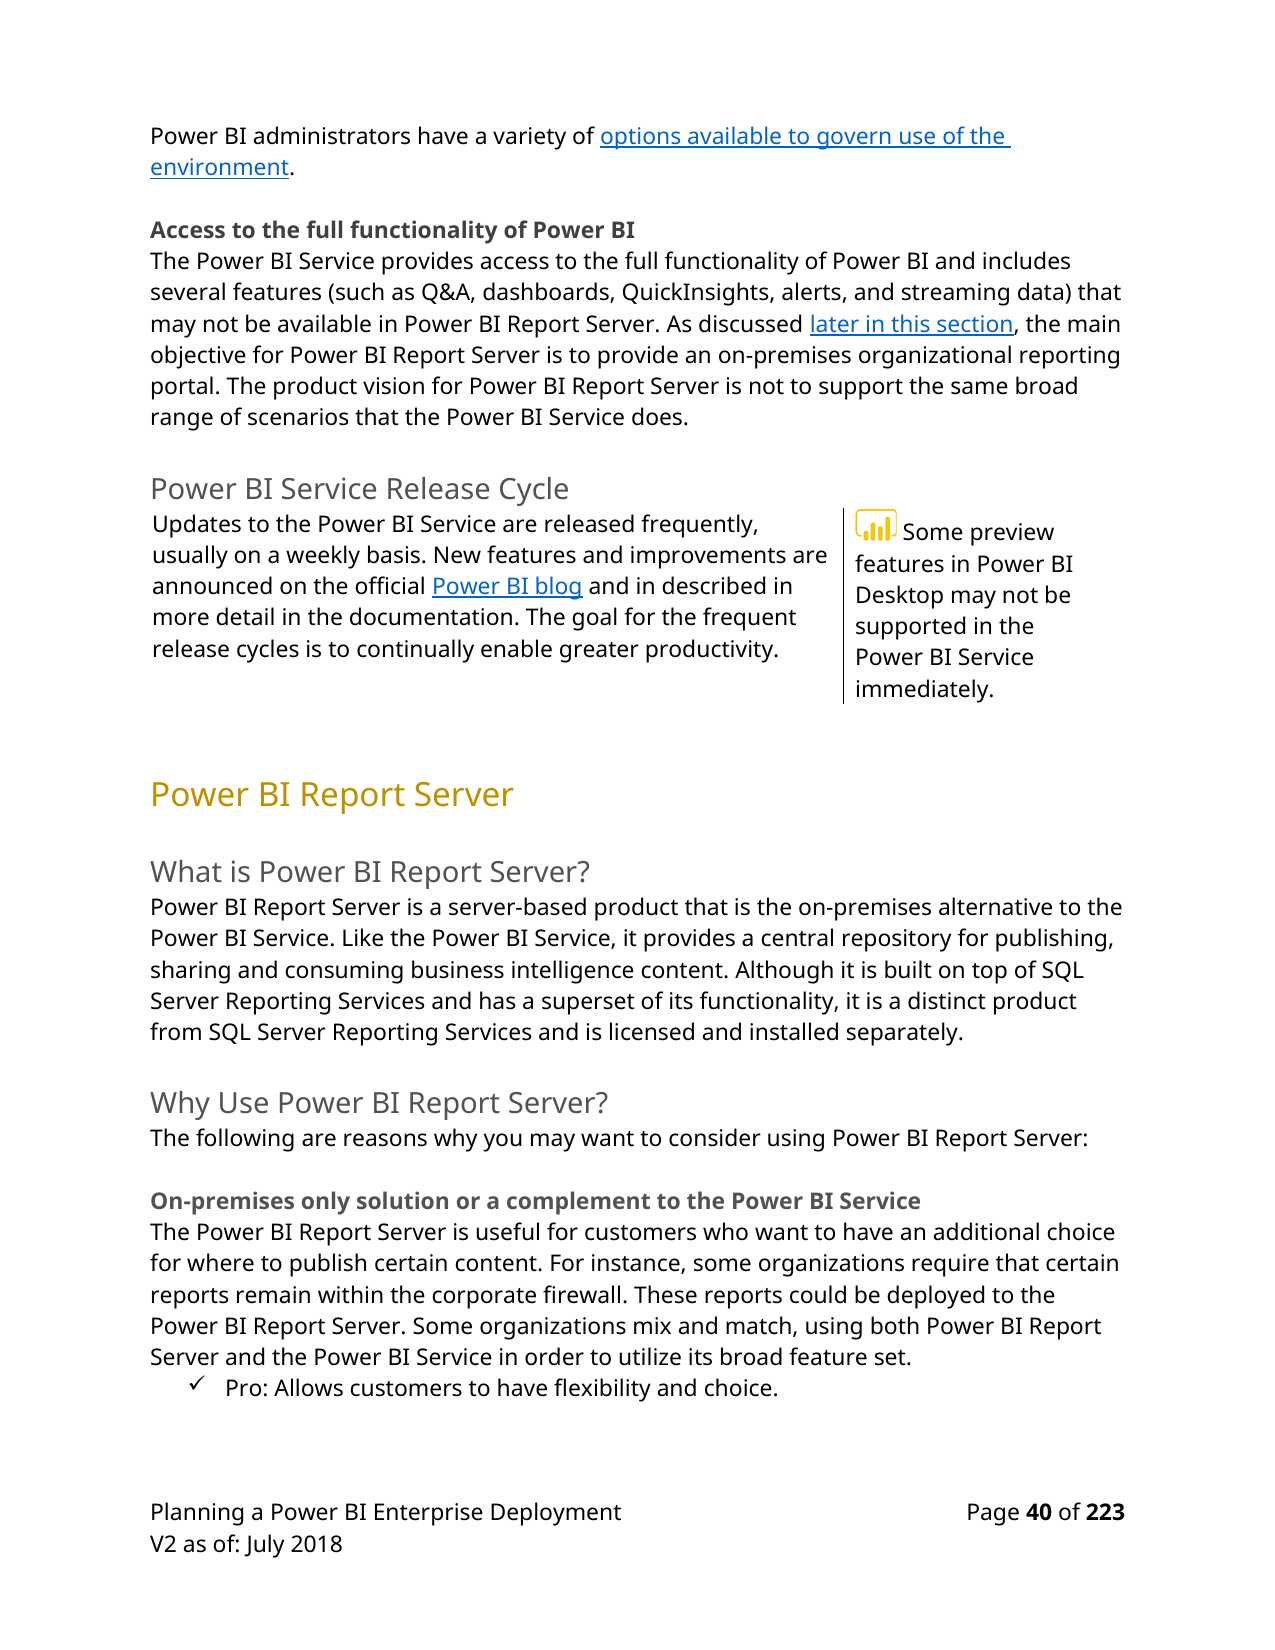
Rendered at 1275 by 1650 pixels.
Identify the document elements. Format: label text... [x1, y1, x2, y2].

text The following are reasons why you may want to consider using Power BI Report Server: [150, 1122, 1125, 1154]
text On-premises only solution or a complement to the Power BI Service [150, 1185, 1125, 1216]
text The Power BI Service provides access to the full functionality of Power BI and includes several features (such as Q&A, dashboards, QuickInsights, alerts, and streaming data) that may not be available in Power BI Report Server. As discussed later in this section, the main objective for Power BI Report Server is to provide an on-premises organizational reporting portal. The product vision for Power BI Report Server is not to support the same broad range of scenarios that the Power BI Service does. [150, 245, 1125, 432]
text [150, 120, 1125, 182]
table_header Updates to the Power BI Service are released frequently, usually on a weekly basis. New features and improvements are announced on the official Power BI blog and in described in more detail in the documentation. The goal for the frequent release cycles is to continually enable greater productivity. [141, 508, 843, 704]
subtitle Power BI Service Release Cycle [150, 468, 1125, 508]
text Access to the full functionality of Power BI [150, 214, 1125, 245]
text The Power BI Report Server is useful for customers who want to have an additional choice for where to publish certain content. For instance, some organizations require that certain reports remain within the corporate firewall. These reports could be deployed to the Power BI Report Server. Some organizations mix and match, using both Power BI Report Server and the Power BI Service in order to utilize its broad feature set. [150, 1216, 1125, 1372]
table_header Some preview features in Power BI Desktop may not be supported in the Power BI Service immediately. [844, 508, 1106, 704]
text Power BI Report Server is a server-based product that is the on-premises alternative to the Power BI Service. Like the Power BI Service, it provides a central repository for publishing, sharing and consuming business intelligence content. Although it is built on top of SQL Server Reporting Services and has a superset of its functionality, it is a distinct product from SQL Server Reporting Services and is licensed and installed separately. [150, 891, 1125, 1047]
subtitle Why Use Power BI Report Server? [150, 1083, 1125, 1122]
subtitle Power BI Report Server [150, 771, 1125, 816]
picture [855, 507, 897, 541]
subtitle What is Power BI Report Server? [150, 851, 1125, 891]
list Pro: Allows customers to have flexibility and choice. [187, 1372, 1125, 1404]
